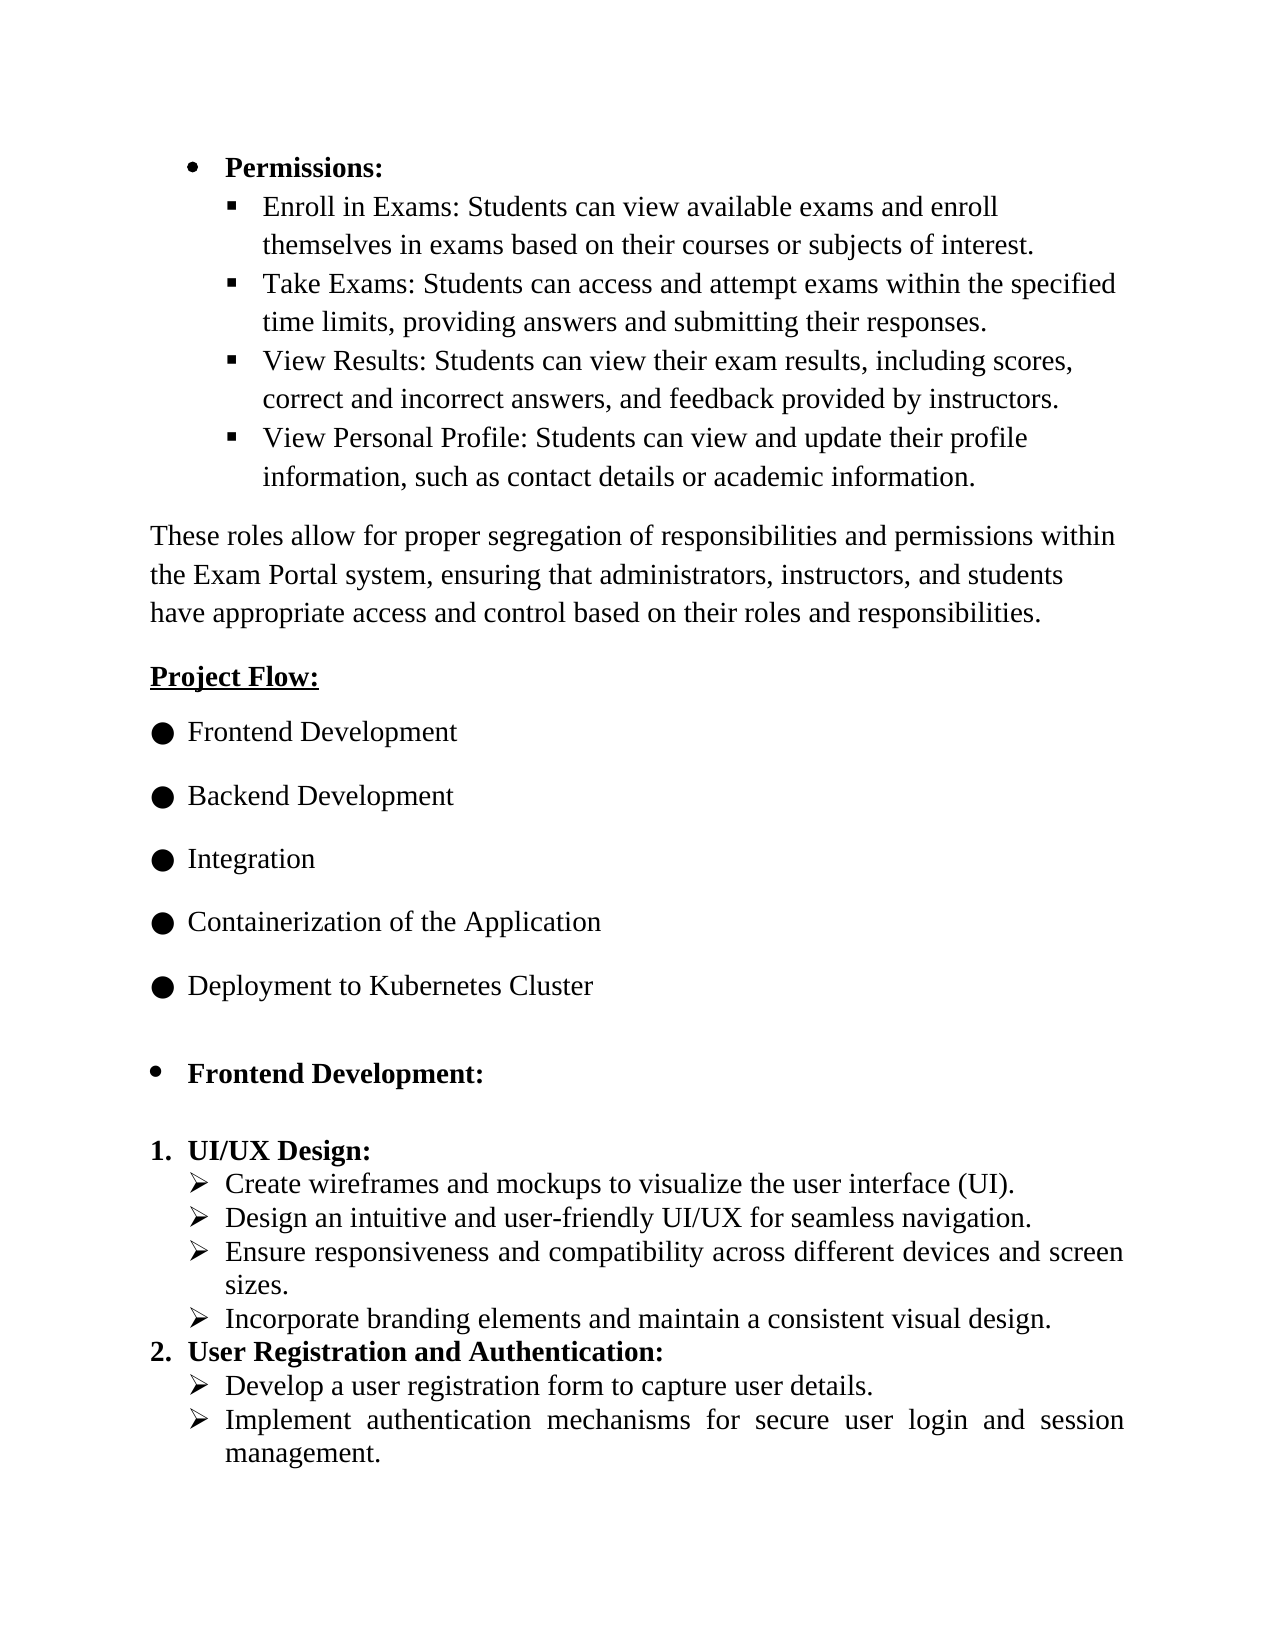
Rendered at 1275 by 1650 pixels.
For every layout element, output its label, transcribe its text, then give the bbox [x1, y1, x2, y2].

list UI/UX Design: [150, 1133, 1125, 1166]
list View Results: Students can view their exam results, including scores, correct and incorrect answers, and feedback provided by instructors. [225, 343, 1125, 415]
list Permissions: [187, 150, 1125, 184]
list Backend Development [150, 762, 1125, 822]
list Take Exams: Students can access and attempt exams within the specified time limits, providing answers and submitting their responses. [225, 266, 1125, 338]
list View Personal Profile: Students can view and update their profile information, such as contact details or academic information. [225, 420, 1125, 492]
subtitle Project Flow: [150, 659, 1125, 692]
list Develop a user registration form to capture user details. [187, 1368, 1125, 1402]
list Design an intuitive and user-friendly UI/UX for seamless navigation. [187, 1200, 1125, 1234]
list Create wireframes and mockups to visualize the user interface (UI). [187, 1166, 1125, 1200]
list Implement authentication mechanisms for secure user login and session management. [187, 1402, 1125, 1469]
list Frontend Development [150, 698, 1125, 758]
list Enroll in Exams: Students can view available exams and enroll themselves in exams based on their courses or subjects of interest. [225, 189, 1125, 261]
list Deployment to Kubernetes Cluster [150, 952, 1125, 1012]
text These roles allow for proper segregation of responsibilities and permissions within the Exam Portal system, ensuring that administrators, instructors, and students have appropriate access and control based on their roles and responsibilities. [150, 518, 1125, 629]
list Integration [150, 825, 1125, 885]
list Incorporate branding elements and maintain a consistent visual design. [187, 1301, 1125, 1334]
list Frontend Development: [150, 1056, 1125, 1090]
list Ensure responsiveness and compatibility across different devices and screen sizes. [187, 1234, 1125, 1301]
list Containerization of the Application [150, 888, 1125, 948]
list User Registration and Authentication: [150, 1334, 1125, 1368]
